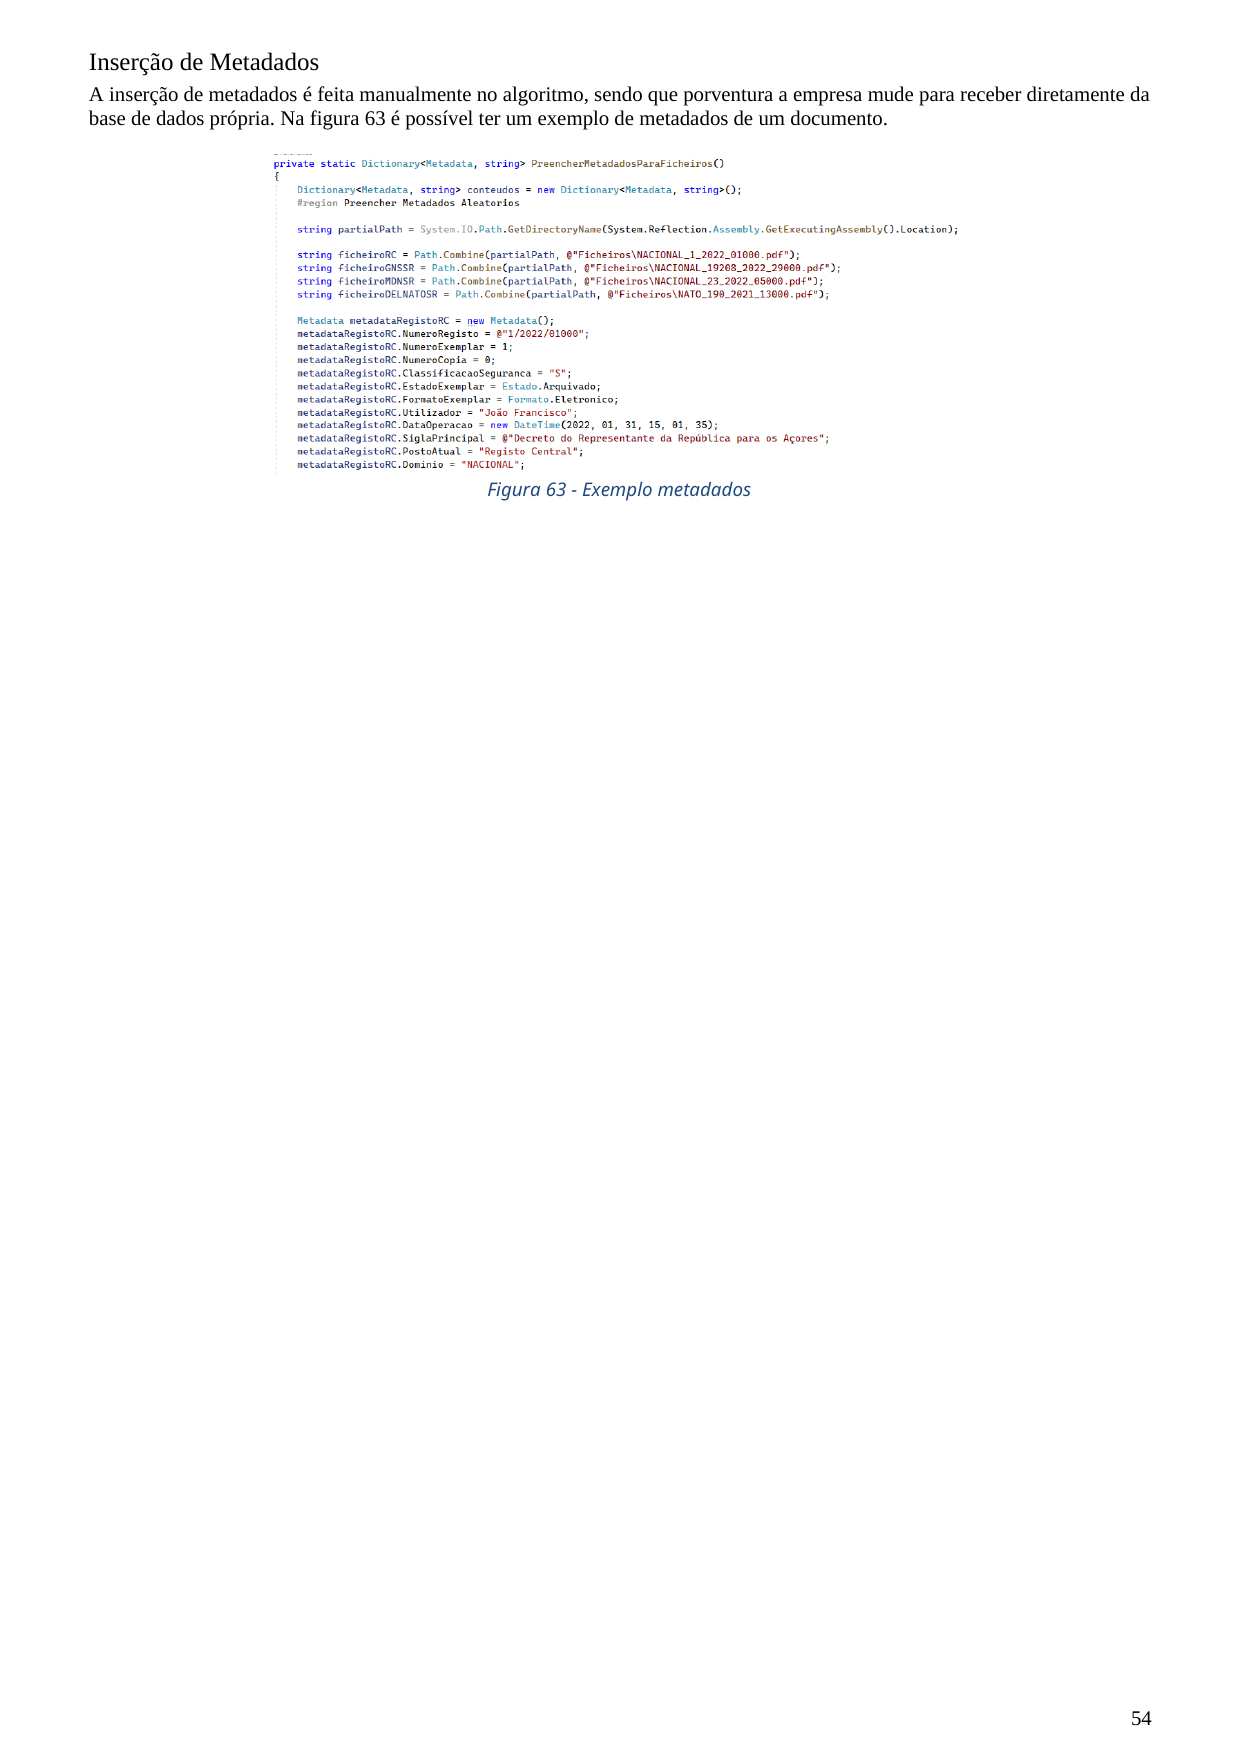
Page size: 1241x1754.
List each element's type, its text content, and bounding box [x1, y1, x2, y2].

text A inserção de metadados é feita manualmente no algoritmo, sendo que porventura a empresa mude para receber diretamente da base de dados própria. Na figura 63 é possível ter um exemplo de metadados de um documento. [89, 82, 1152, 130]
subtitle Inserção de Metadados [89, 47, 1152, 76]
picture [265, 154, 975, 477]
text Figura 63 - Exemplo metadados [89, 476, 1152, 502]
